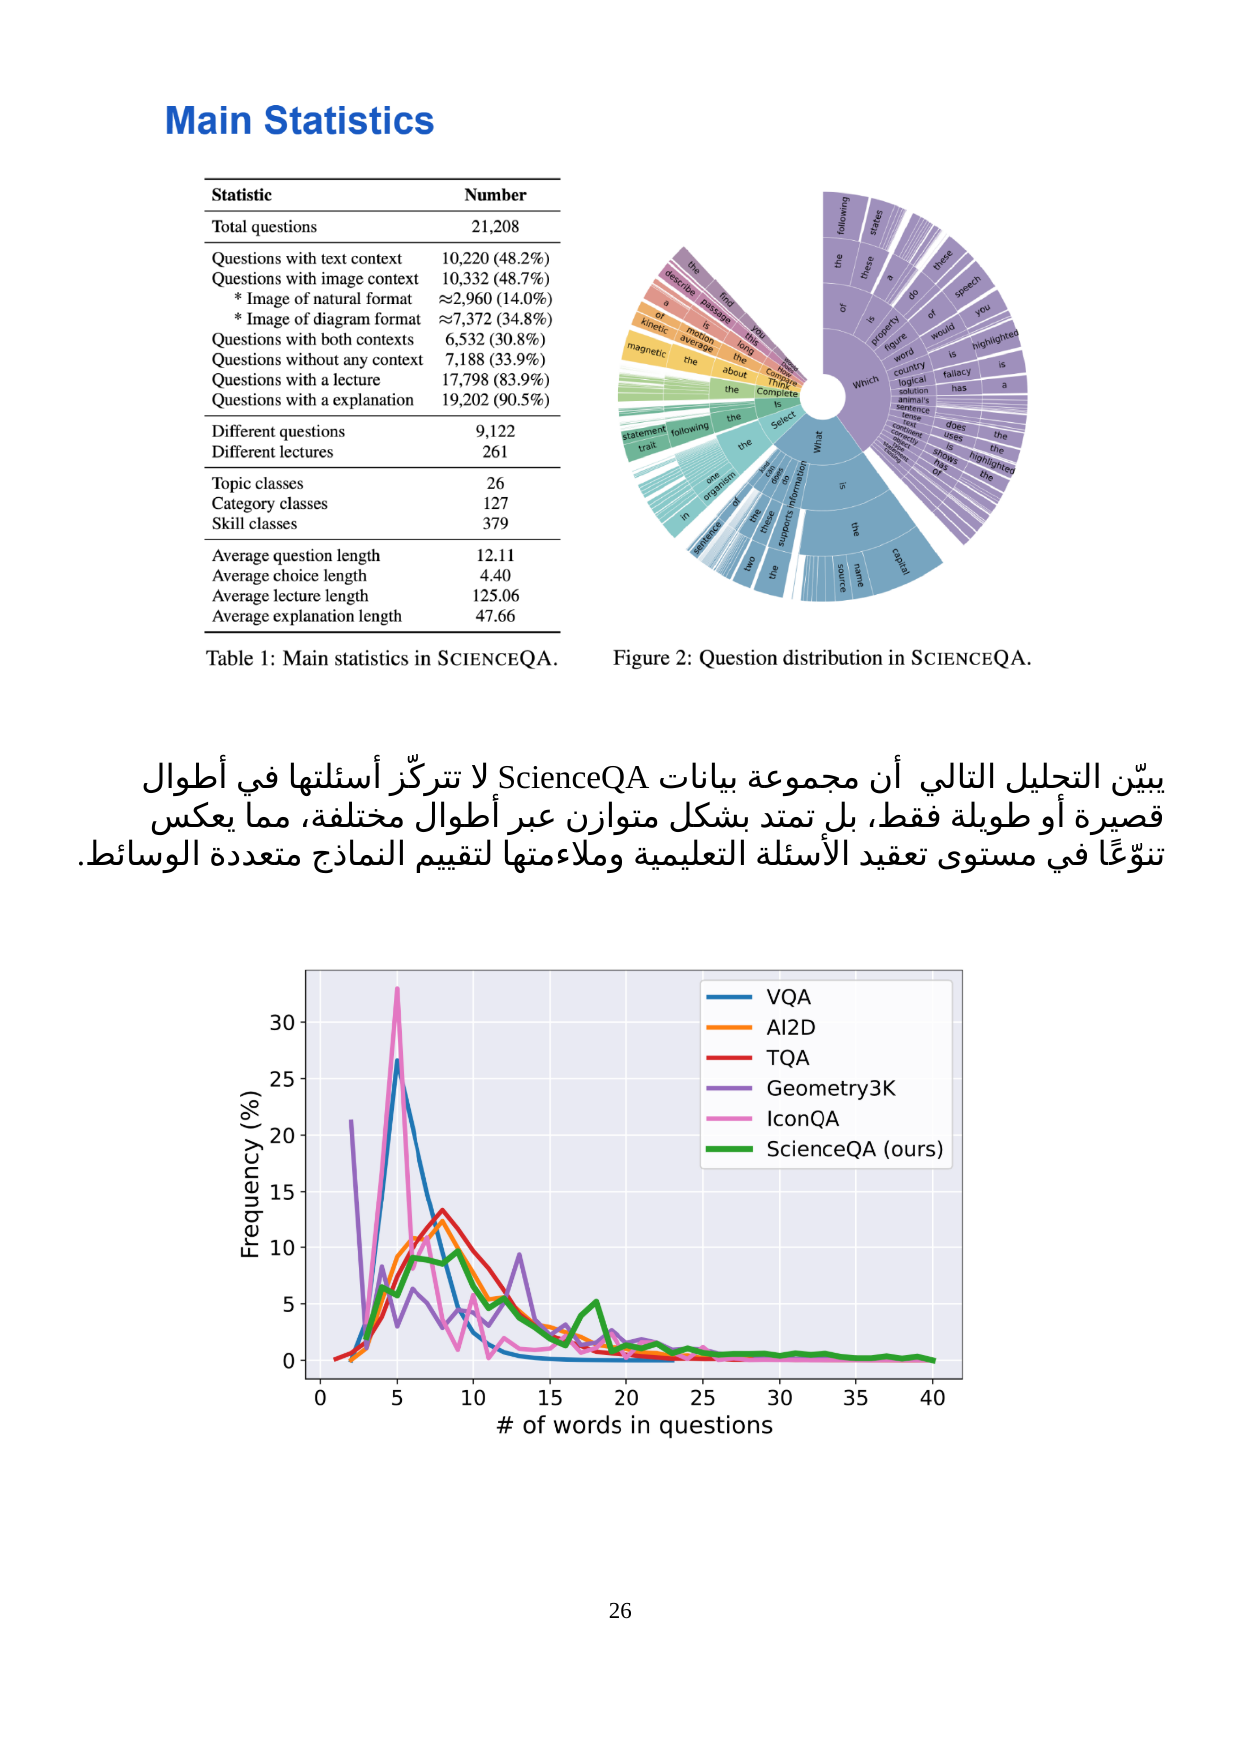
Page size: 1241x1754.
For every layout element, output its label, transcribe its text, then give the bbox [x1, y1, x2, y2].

text يبيّن التحليل التالي أن مجموعة بيانات ScienceQA لا تتركّز أسئلتها في أطوال قصيرة أو طويلة فقط، بل تمتد بشكل متوازن عبر أطوال مختلفة، مما يعكس تنوّعًا في مستوى تعقيد الأسئلة التعليمية وملاءمتها لتقييم النماذج متعددة الوسائط. [75, 758, 1165, 873]
picture [158, 89, 1079, 702]
picture [214, 931, 1023, 1469]
